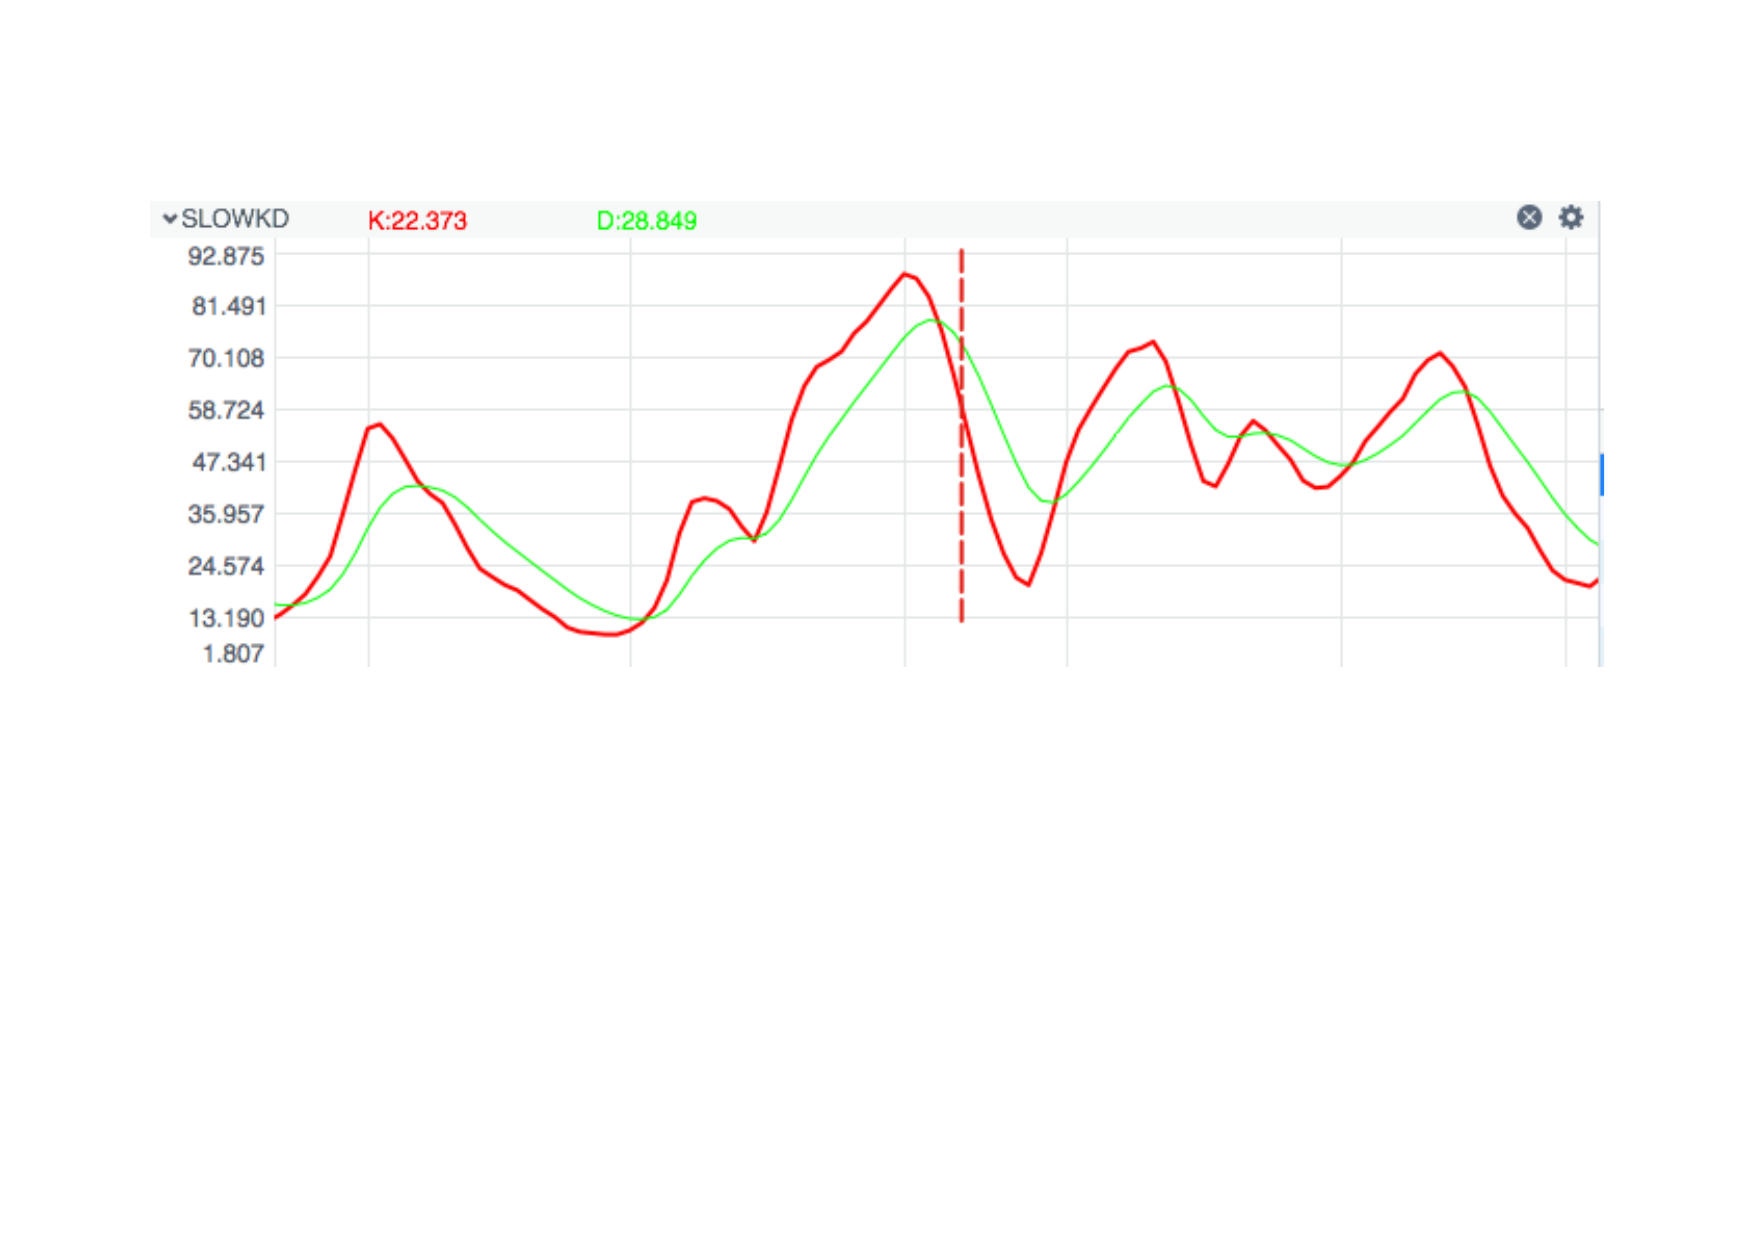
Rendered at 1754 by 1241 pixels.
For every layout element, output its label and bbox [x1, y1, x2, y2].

picture [150, 201, 1605, 667]
